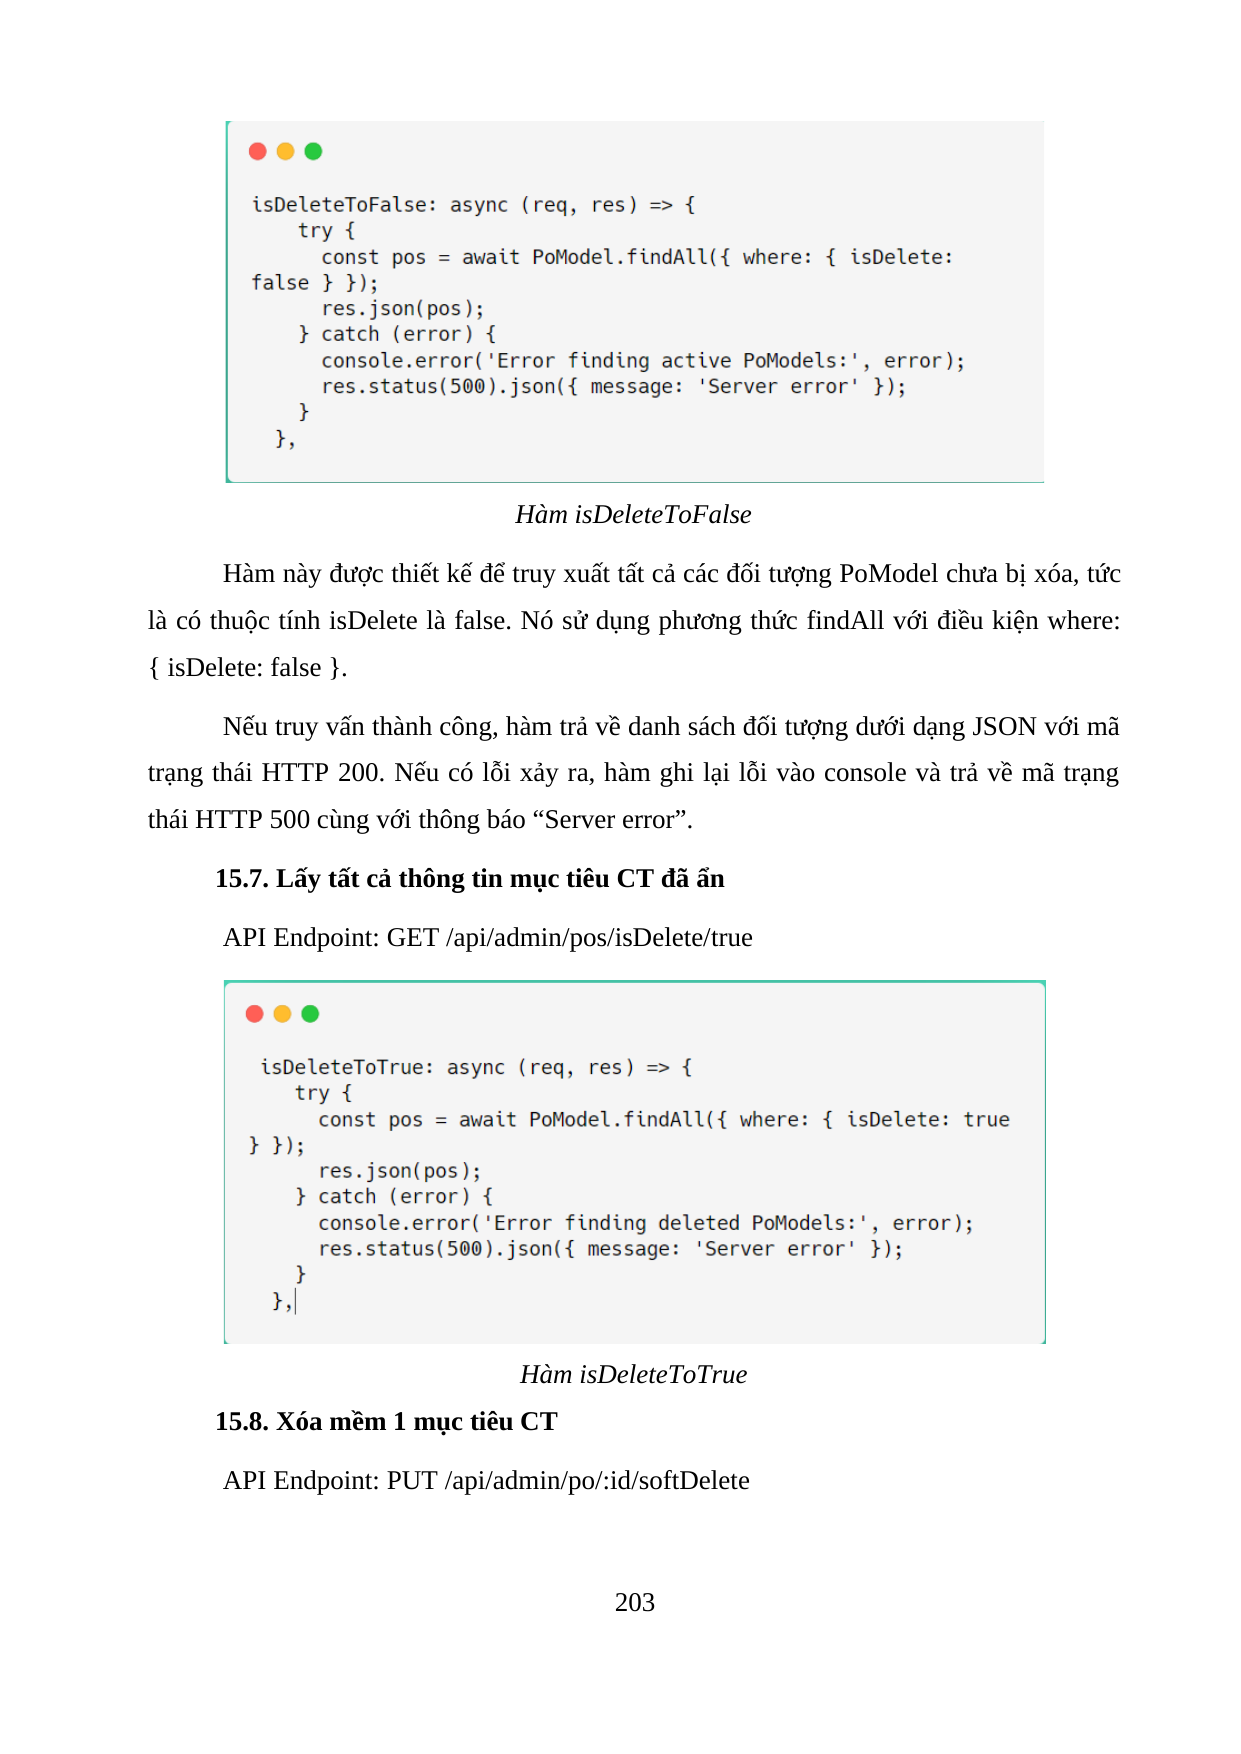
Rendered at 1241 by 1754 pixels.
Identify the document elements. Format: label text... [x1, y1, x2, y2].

picture [225, 121, 1045, 483]
text 15.8. Xóa mềm 1 mục tiêu CT [215, 1405, 1122, 1436]
text API Endpoint: PUT /api/admin/po/:id/softDelete [148, 1464, 1122, 1496]
text Hàm isDeleteToTrue [148, 1359, 1122, 1390]
text Hàm isDeleteToFalse [148, 498, 1122, 529]
text Nếu truy vấn thành công, hàm trả về danh sách đối tượng dưới dạng JSON với mã trạng thái HTTP 200. Nếu có lỗi xảy ra, hàm ghi lại lỗi vào console và trả về mã trạng thái HTTP 500 cùng với thông báo “Server error”. [148, 710, 1122, 834]
text Hàm này được thiết kế để truy xuất tất cả các đối tượng PoModel chưa bị xóa, tức là có thuộc tính isDelete là false. Nó sử dụng phương thức findAll với điều kiện where: { isDelete: false }. [148, 557, 1122, 682]
picture [223, 980, 1046, 1344]
text API Endpoint: GET /api/admin/pos/isDelete/true [148, 921, 1122, 953]
text 15.7. Lấy tất cả thông tin mục tiêu CT đã ẩn [215, 862, 1122, 893]
